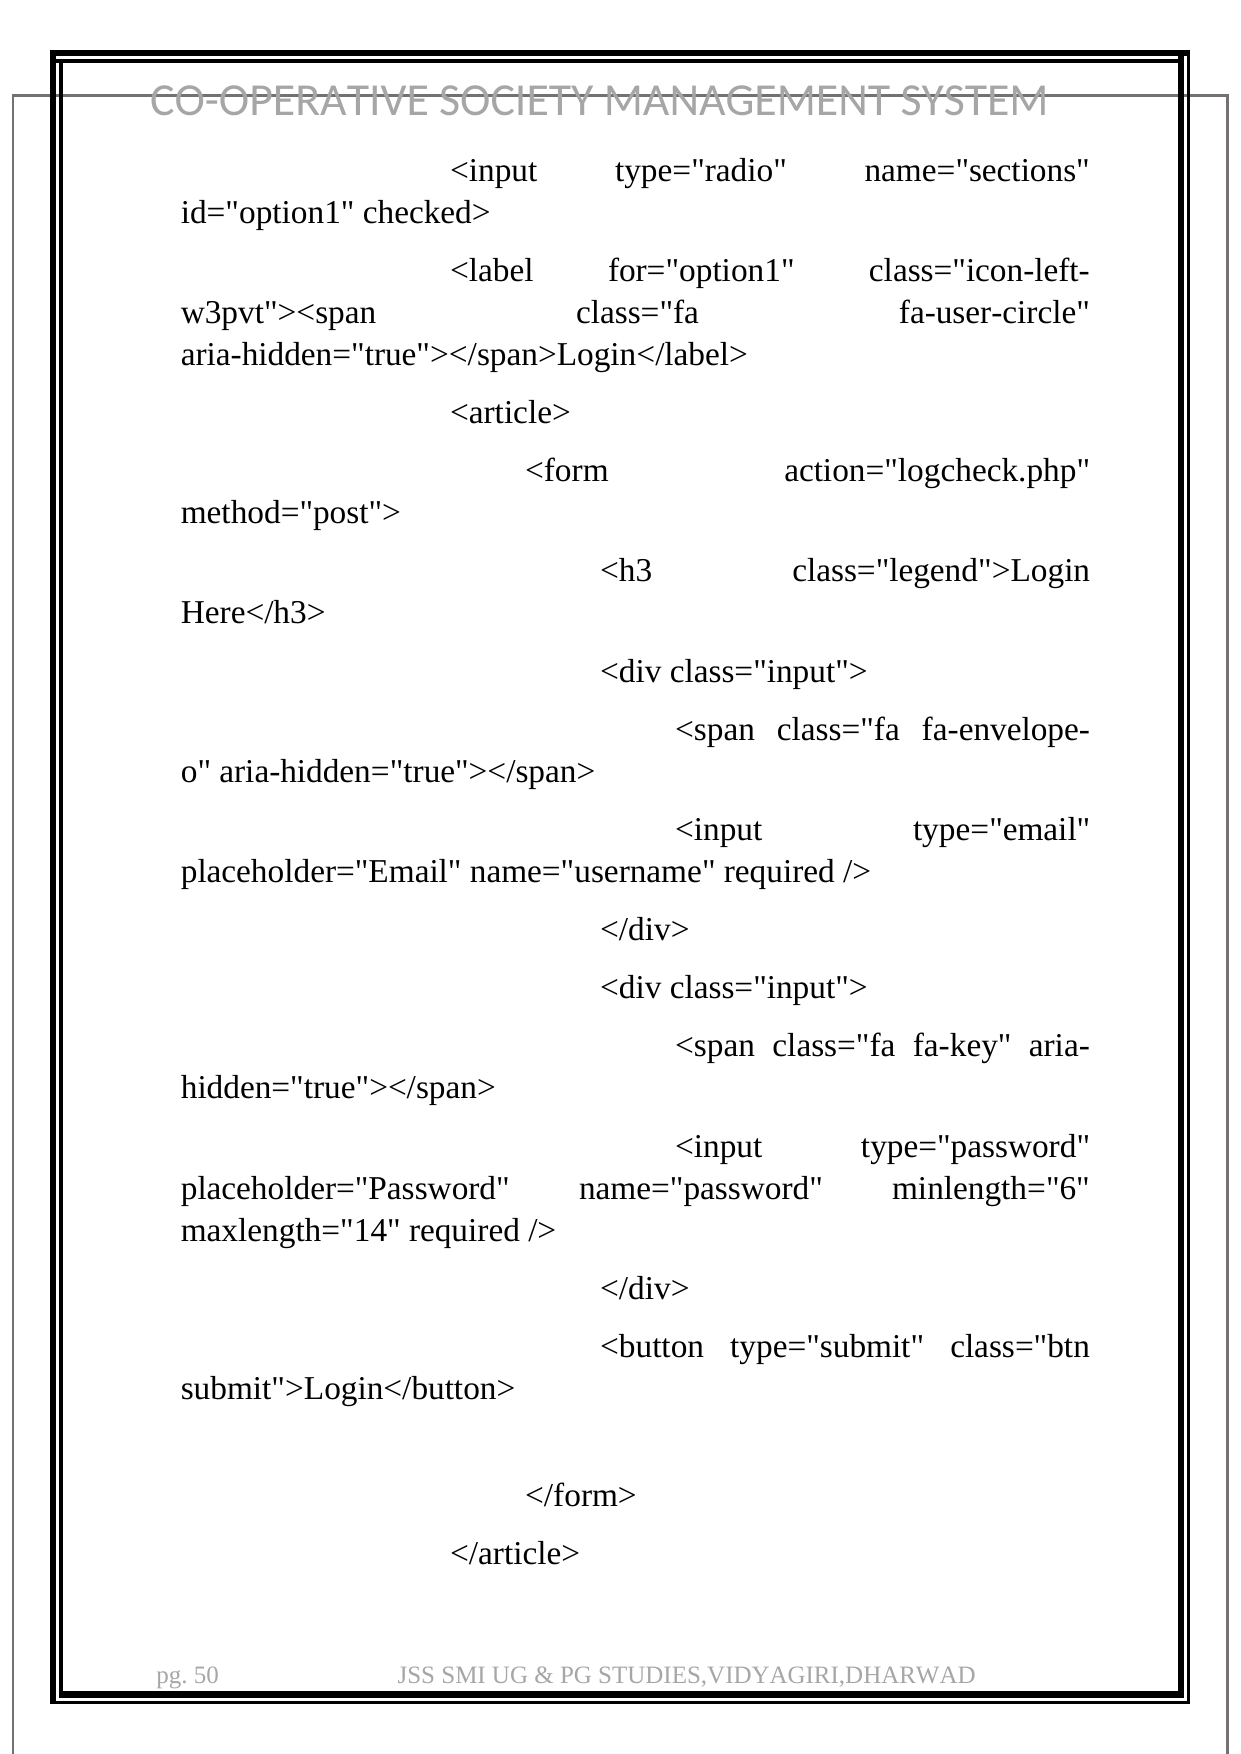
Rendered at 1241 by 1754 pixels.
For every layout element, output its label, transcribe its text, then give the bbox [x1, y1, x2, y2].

text </form> [179, 1475, 1090, 1513]
text <h3 class="legend">Login Here</h3> [179, 551, 1090, 631]
text </article> [179, 1533, 1090, 1572]
text <input type="radio" name="sections" id="option1" checked> [179, 150, 1090, 230]
text </div> [179, 909, 1090, 948]
text <input type="password" placeholder="Password" name="password" minlength="6" maxlength="14" required /> [179, 1126, 1090, 1248]
text <form action="logcheck.php" method="post"> [179, 451, 1090, 531]
text </div> [179, 1268, 1090, 1307]
text <span class="fa fa-key" aria-hidden="true"></span> [179, 1026, 1090, 1106]
text <label for="option1" class="icon-left-w3pvt"><span class="fa fa-user-circle" aria-hidden="true"></span>Login</label> [179, 250, 1090, 373]
text <div class="input"> [179, 651, 1090, 689]
text <article> [179, 392, 1090, 431]
text <button type="submit" class="btn submit">Login</button> [179, 1326, 1090, 1407]
text <span class="fa fa-envelope-o" aria-hidden="true"></span> [179, 709, 1090, 789]
text <input type="email" placeholder="Email" name="username" required /> [179, 809, 1090, 890]
text <div class="input"> [179, 968, 1090, 1006]
